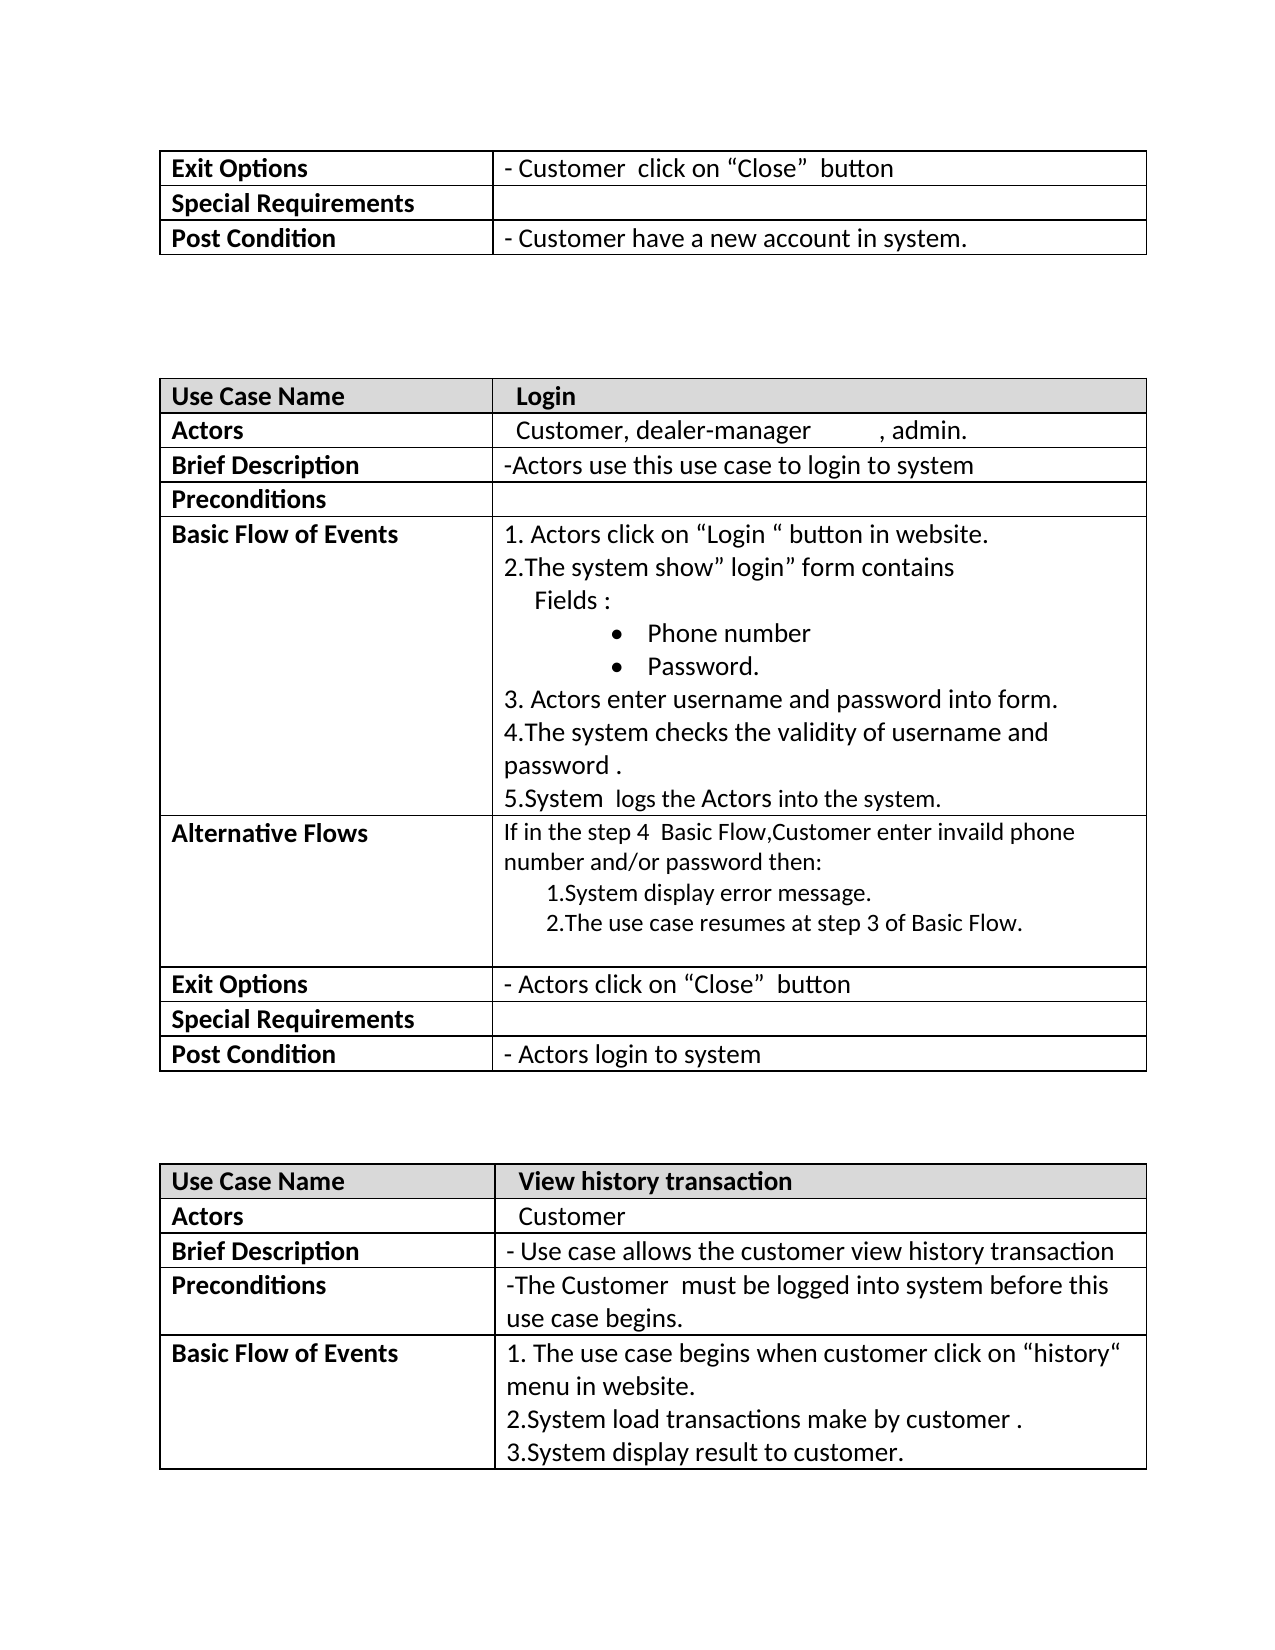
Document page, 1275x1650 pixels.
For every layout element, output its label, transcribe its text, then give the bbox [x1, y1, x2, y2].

table_cell Exit Options [161, 968, 492, 1001]
table_cell Basic Flow of Events [161, 1336, 494, 1468]
table_cell -The Customer must be logged into system before this use case begins. [496, 1268, 1146, 1334]
table_cell Alternative Flows [161, 816, 492, 966]
table_header Login [493, 379, 1146, 412]
table_cell [493, 1002, 1146, 1035]
table_header Use Case Name [161, 1165, 494, 1198]
table_cell - Customer have a new account in system. [494, 221, 1146, 254]
table_cell If in the step 4 Basic Flow,Customer enter invaild phone number and/or password then: 1.System display error message. 2.The use case resumes at step 3 of Basic Flow. [493, 816, 1146, 966]
table_cell Brief Description [161, 1234, 494, 1267]
table_cell Brief Description [161, 448, 492, 481]
table_cell Customer [496, 1199, 1146, 1232]
table_cell Actors [161, 1199, 494, 1232]
table_cell -Actors use this use case to login to system [493, 448, 1146, 481]
table_header Use Case Name [161, 379, 492, 412]
table_cell - Actors login to system [493, 1037, 1146, 1070]
table_cell - Actors click on “Close” button [493, 968, 1146, 1001]
table_cell [493, 483, 1146, 516]
table_cell Preconditions [161, 483, 492, 516]
table_cell Actors [161, 414, 492, 447]
table_cell Customer, dealer-manager , admin. [493, 414, 1146, 447]
table_cell Post Condition [161, 221, 492, 254]
table_cell Basic Flow of Events [161, 517, 492, 814]
table_cell Special Requirements [161, 1002, 492, 1035]
table_cell Exit Options [161, 152, 492, 184]
table_cell 1. Actors click on “Login “ button in website. 2.The system show” login” form contains Fields : Phone number Password. 3. Actors enter username and password into form. 4.The system checks the validity of username and password . 5.System logs the Actors into the system. [493, 517, 1146, 814]
table_cell Post Condition [161, 1037, 492, 1070]
table_header View history transaction [496, 1165, 1146, 1198]
table_cell - Use case allows the customer view history transaction [496, 1234, 1146, 1267]
table_cell 1. The use case begins when customer click on “history“ menu in website. 2.System load transactions make by customer . 3.System display result to customer. [496, 1336, 1146, 1468]
table_cell Special Requirements [161, 186, 492, 219]
table_cell Preconditions [161, 1268, 494, 1334]
table_cell - Customer click on “Close” button [494, 152, 1146, 184]
table_cell [494, 186, 1146, 219]
